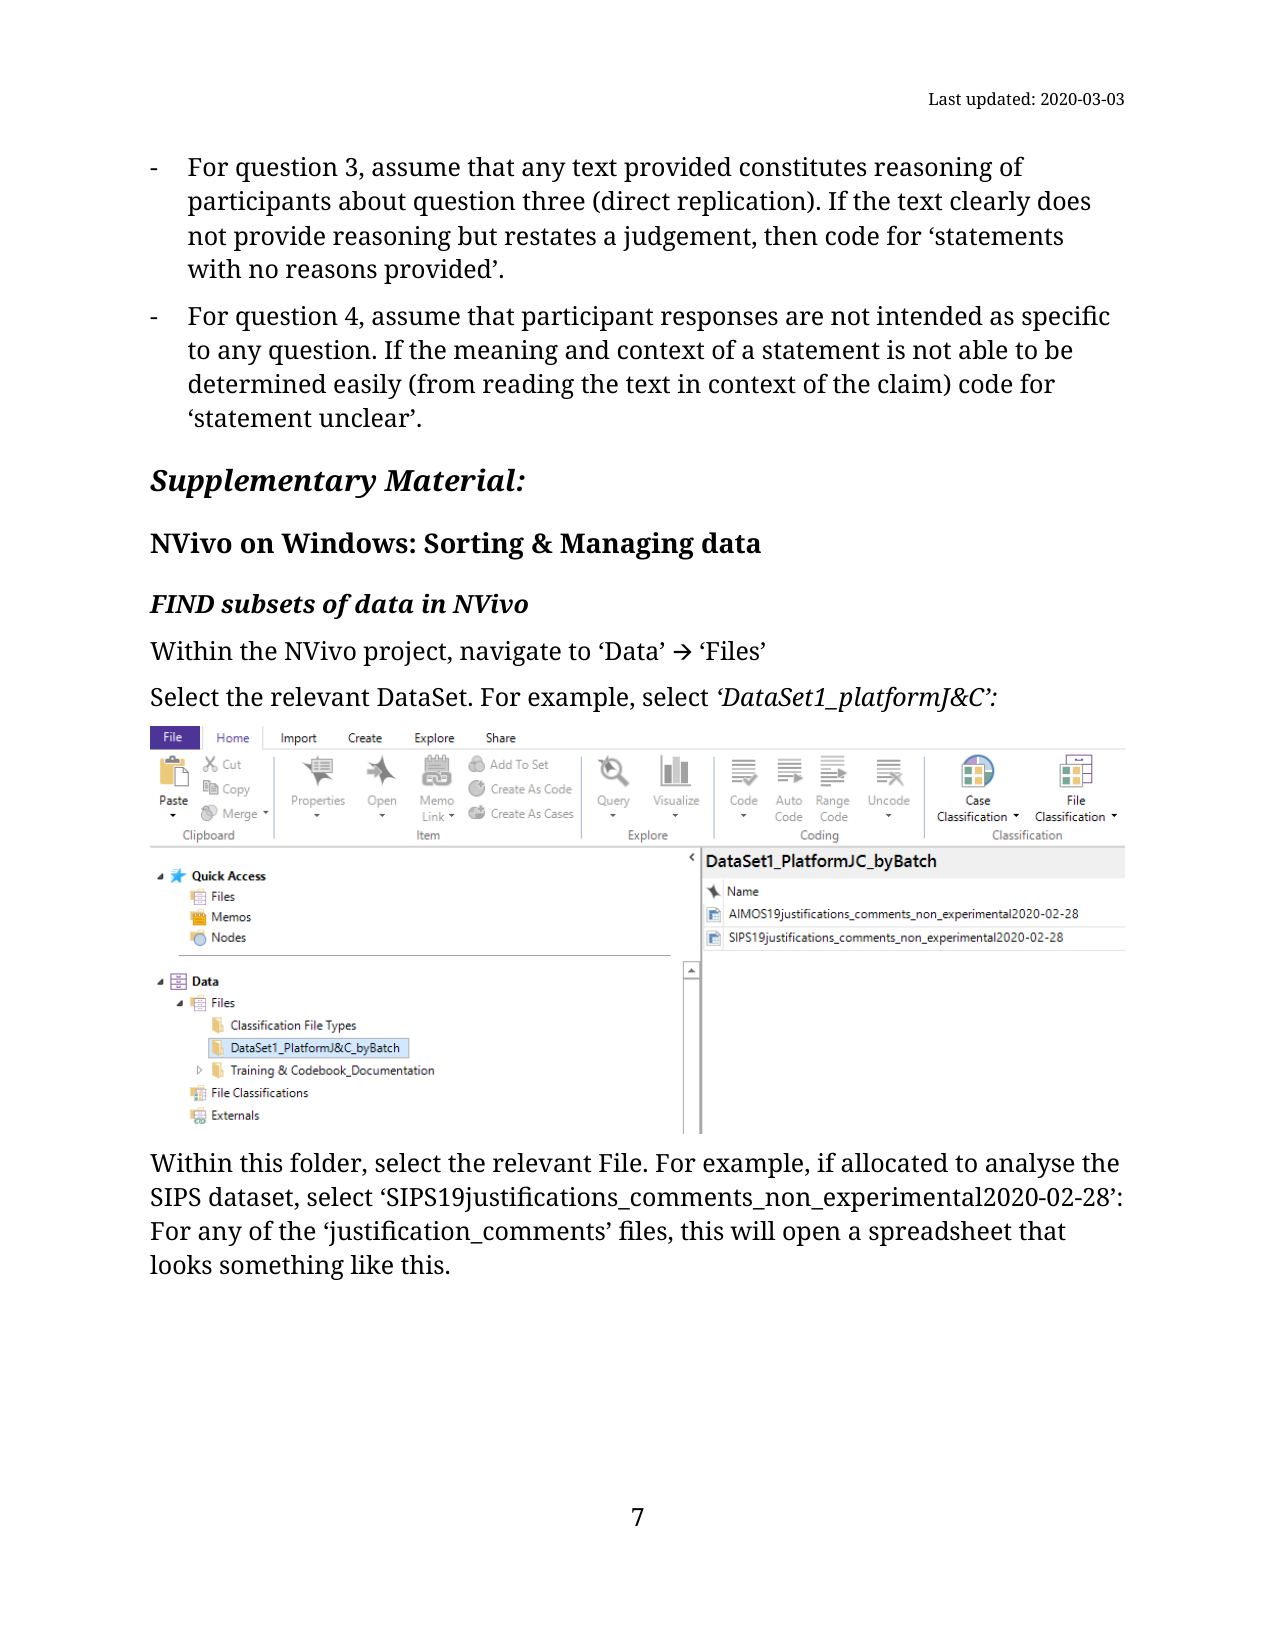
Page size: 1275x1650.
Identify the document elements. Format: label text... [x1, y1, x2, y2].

list For question 4, assume that participant responses are not intended as specific to any question. If the meaning and context of a statement is not able to be determined easily (from reading the text in context of the claim) code for ‘statement unclear’. [150, 299, 1125, 435]
list For question 3, assume that any text provided constitutes reasoning of participants about question three (direct replication). If the text clearly does not provide reasoning but restates a judgement, then code for ‘statements with no reasons provided’. [150, 150, 1125, 286]
subtitle Supplementary Material: [150, 460, 1125, 500]
subtitle NVivo on Windows: Sorting & Managing data [150, 525, 1125, 562]
text Within this folder, select the relevant File. For example, if allocated to analyse the SIPS dataset, select ‘SIPS19justifications_comments_non_experimental2020-02-28’: For any of the ‘justification_comments’ files, this will open a spreadsheet that looks something like this. [150, 1146, 1125, 1282]
text Select the relevant DataSet. For example, select ‘DataSet1_platformJ&C’: [150, 680, 1125, 714]
picture [150, 726, 1125, 1134]
subtitle FIND subsets of data in NVivo [150, 587, 1125, 621]
text Within the NVivo project, navigate to ‘Data’ 🡪 ‘Files’ [150, 633, 1125, 667]
